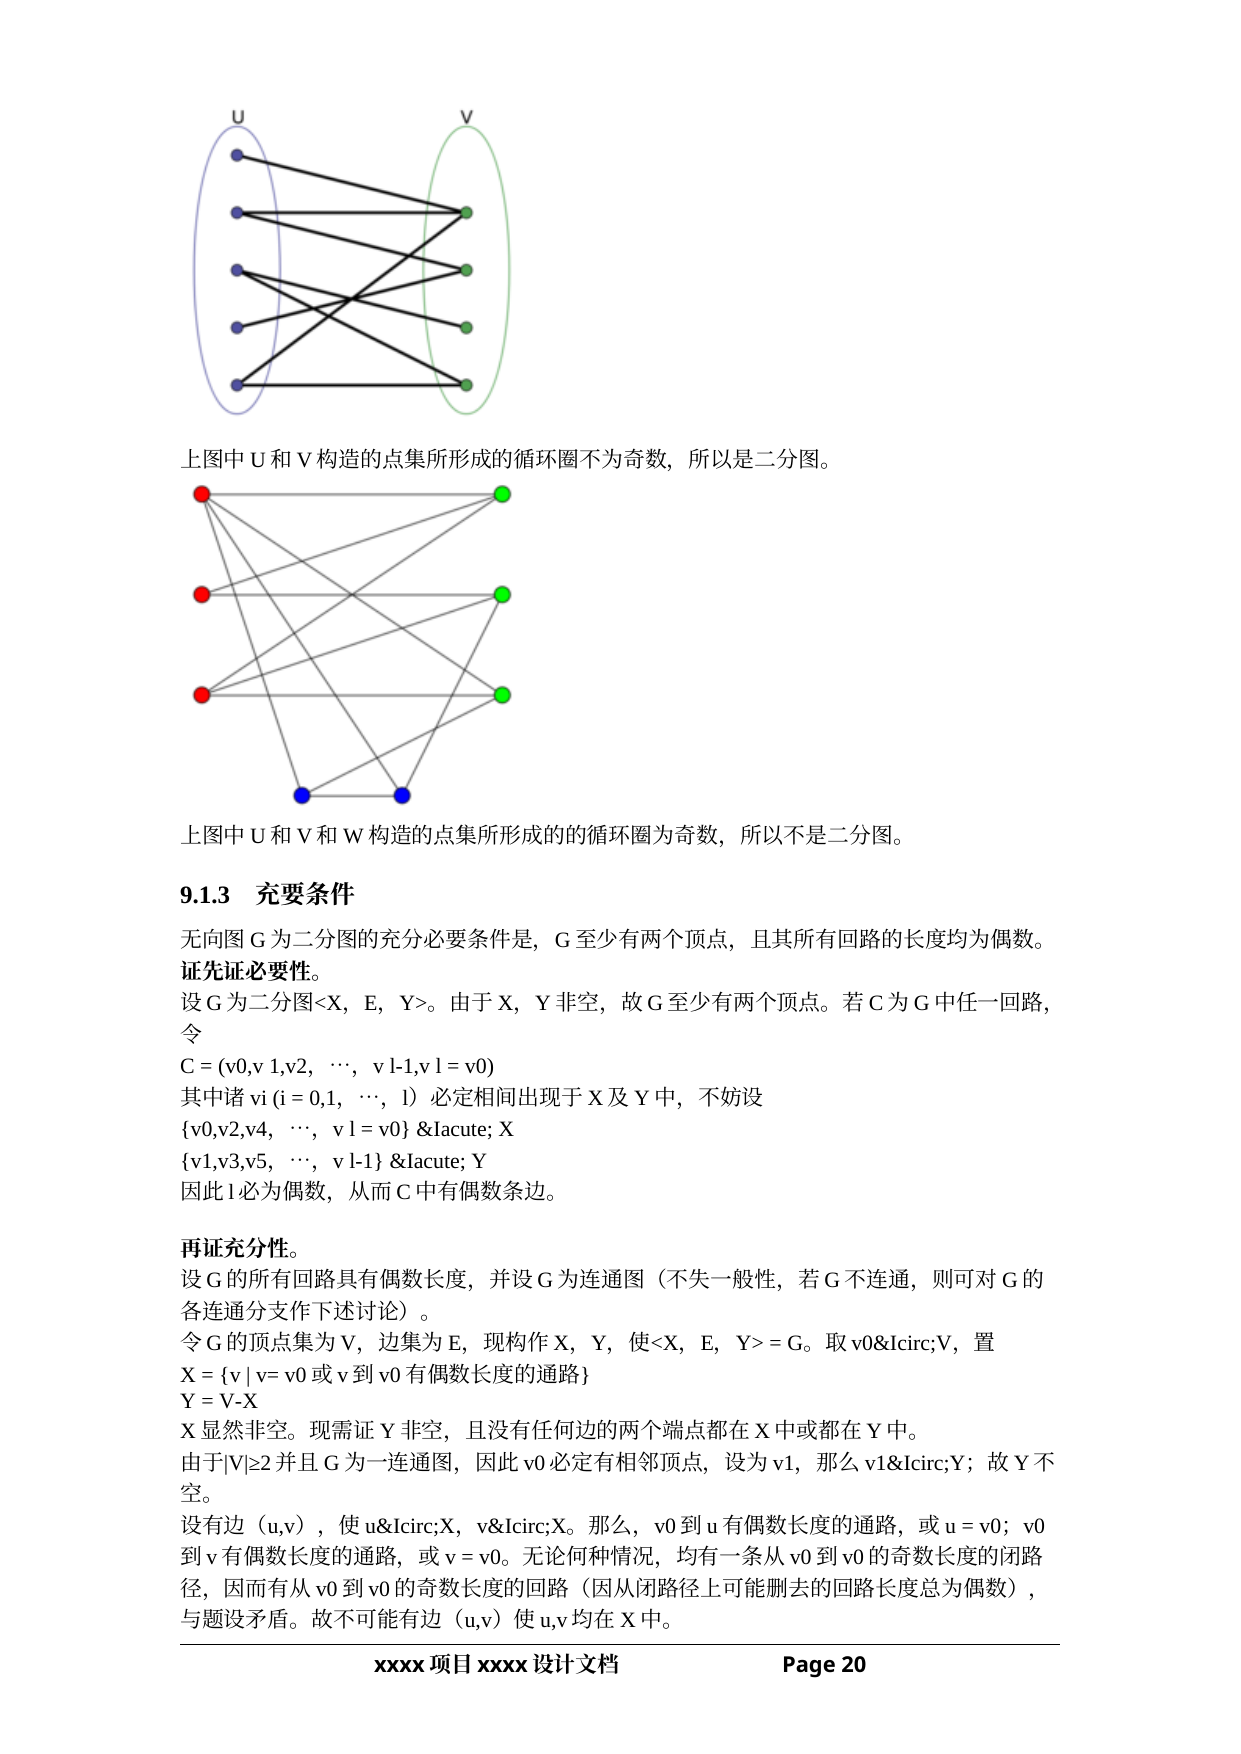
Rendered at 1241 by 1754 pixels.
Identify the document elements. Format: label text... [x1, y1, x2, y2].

subtitle 充要条件 [180, 874, 1060, 910]
text 无向图G为二分图的充分必要条件是，G至少有两个顶点，且其所有回路的长度均为偶数。 [180, 923, 1060, 954]
text {v1,v3,v5，…，v l-1} &Iacute; Y [180, 1143, 1060, 1174]
text X = {v | v= v0或v到v0有偶数长度的通路} [180, 1357, 1060, 1388]
text 设G的所有回路具有偶数长度，并设G为连通图（不失一般性，若G不连通，则可对G的各连通分支作下述讨论）。 [180, 1262, 1060, 1325]
text X显然非空。现需证Y非空，且没有任何边的两个端点都在X中或都在Y中。 [180, 1413, 1060, 1445]
text Y = V-X [180, 1388, 1060, 1413]
text {v0,v2,v4，…，v l = v0} &Iacute; X [180, 1111, 1060, 1143]
text 设有边（u,v），使u&Icirc;X，v&Icirc;X。那么，v0到u有偶数长度的通路，或u = v0；v0到v有偶数长度的通路，或v = v0。无论何种情况，均有一条从v0到v0的奇数长度的闭路径，因而有从v0到v0的奇数长度的回路（因从闭路径上可能删去的回路长度总为偶数），与题设矛盾。故不可能有边（u,v）使u,v均在X中。 [180, 1508, 1060, 1634]
text 因此l必为偶数，从而C中有偶数条边。 [180, 1174, 1060, 1206]
text 上图中U和V和W构造的点集所形成的的循环圈为奇数，所以不是二分图。 [180, 818, 1060, 849]
text 由于|V|≥2并且G为一连通图，因此v0必定有相邻顶点，设为v1，那么v1&Icirc;Y；故Y不空。 [180, 1445, 1060, 1508]
text 再证充分性。 [180, 1231, 1060, 1262]
text C = (v0,v 1,v2，…，v l-1,v l = v0) [180, 1048, 1060, 1080]
text 令G的顶点集为V，边集为E，现构作X，Y，使<X，E，Y> = G。取v0&Icirc;V，置 [180, 1325, 1060, 1357]
text 其中诸vi (i = 0,1，…，l）必定相间出现于X及Y中，不妨设 [180, 1080, 1060, 1111]
picture [180, 474, 524, 818]
text 上图中U和V构造的点集所形成的循环圈不为奇数，所以是二分图。 [180, 443, 1060, 474]
text 设G为二分图<X，E，Y>。由于X，Y非空，故G至少有两个顶点。若C为G中任一回路，令 [180, 986, 1060, 1048]
text 证先证必要性。 [180, 954, 1060, 986]
picture [180, 98, 524, 443]
